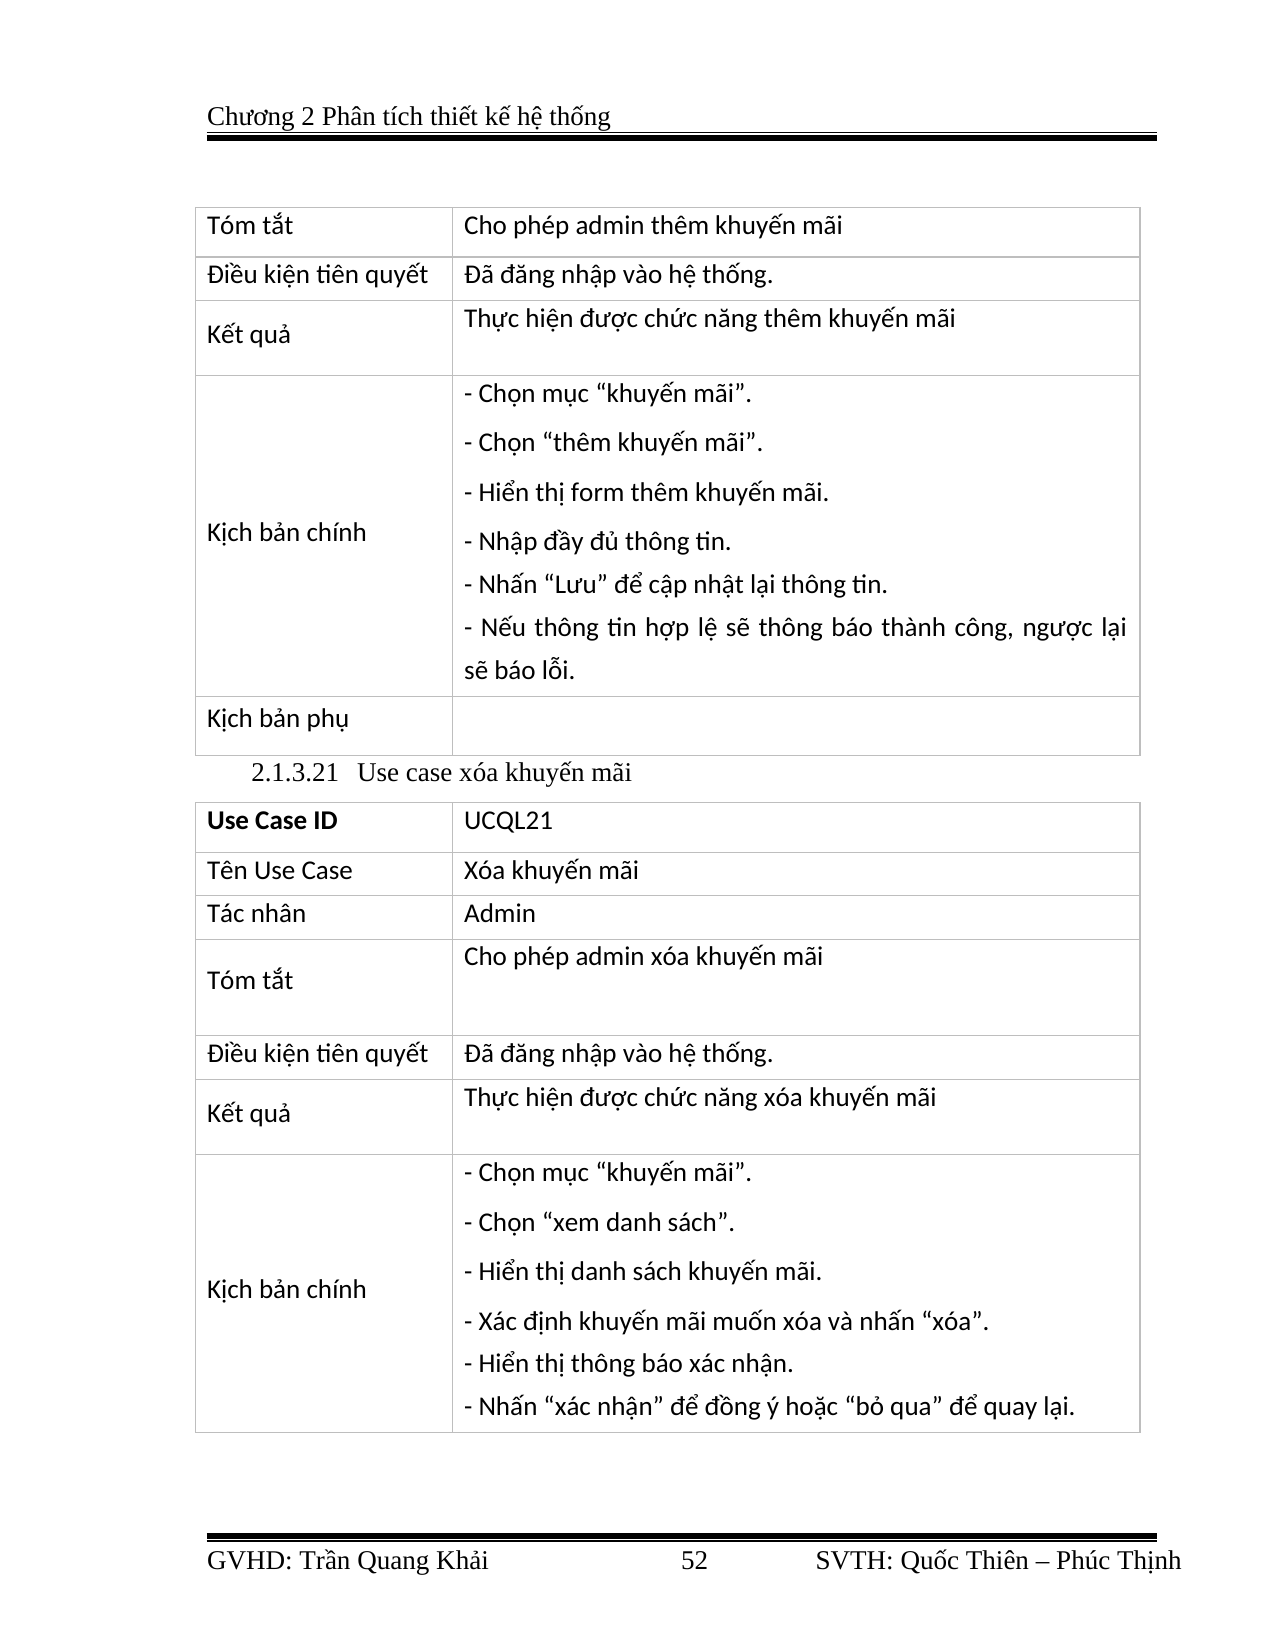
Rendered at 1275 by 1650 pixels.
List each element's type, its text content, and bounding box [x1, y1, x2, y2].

table_cell Kết quả [196, 301, 452, 375]
table_cell Cho phép admin xóa khuyến mãi [453, 940, 1139, 1035]
table_cell - Chọn mục “khuyến mãi”. - Chọn “xem danh sách”. - Hiển thị danh sách khuyến mãi. - Xác định khuyến mãi muốn xóa và nhấn “xóa”. - Hiển thị thông báo xác nhận. - Nhấn “xác nhận” để đồng ý hoặc “bỏ qua” để quay lại. [453, 1155, 1139, 1432]
table_cell Điều kiện tiên quyết [196, 258, 452, 300]
table_cell Điều kiện tiên quyết [196, 1036, 452, 1079]
list Use case xóa khuyến mãi [251, 756, 1157, 787]
table_cell Kịch bản chính [196, 376, 452, 696]
table_cell Cho phép admin thêm khuyến mãi [453, 208, 1139, 256]
table_header UCQL21 [453, 803, 1139, 852]
table_cell Xóa khuyến mãi [453, 853, 1139, 895]
table_cell Admin [453, 896, 1139, 938]
table_cell Tóm tắt [196, 940, 452, 1035]
table_cell Kịch bản phụ [196, 697, 452, 754]
table_cell - Chọn mục “khuyến mãi”. - Chọn “thêm khuyến mãi”. - Hiển thị form thêm khuyến mãi. - Nhập đầy đủ thông tin. - Nhấn “Lưu” để cập nhật lại thông tin. - Nếu thông tin hợp lệ sẽ thông báo thành công, ngược lại sẽ báo lỗi. [453, 376, 1139, 696]
table_cell Đã đăng nhập vào hệ thống. [453, 1036, 1139, 1079]
table_cell Đã đăng nhập vào hệ thống. [453, 258, 1139, 300]
table_cell Kết quả [196, 1080, 452, 1154]
table_cell Thực hiện được chức năng thêm khuyến mãi [453, 301, 1139, 375]
table_cell [453, 697, 1139, 754]
table_header Use Case ID [196, 803, 452, 852]
table_cell Tên Use Case [196, 853, 452, 895]
table_cell Tóm tắt [196, 208, 452, 256]
table_cell Kịch bản chính [196, 1155, 452, 1432]
table_cell Tác nhân [196, 896, 452, 938]
table_cell Thực hiện được chức năng xóa khuyến mãi [453, 1080, 1139, 1154]
